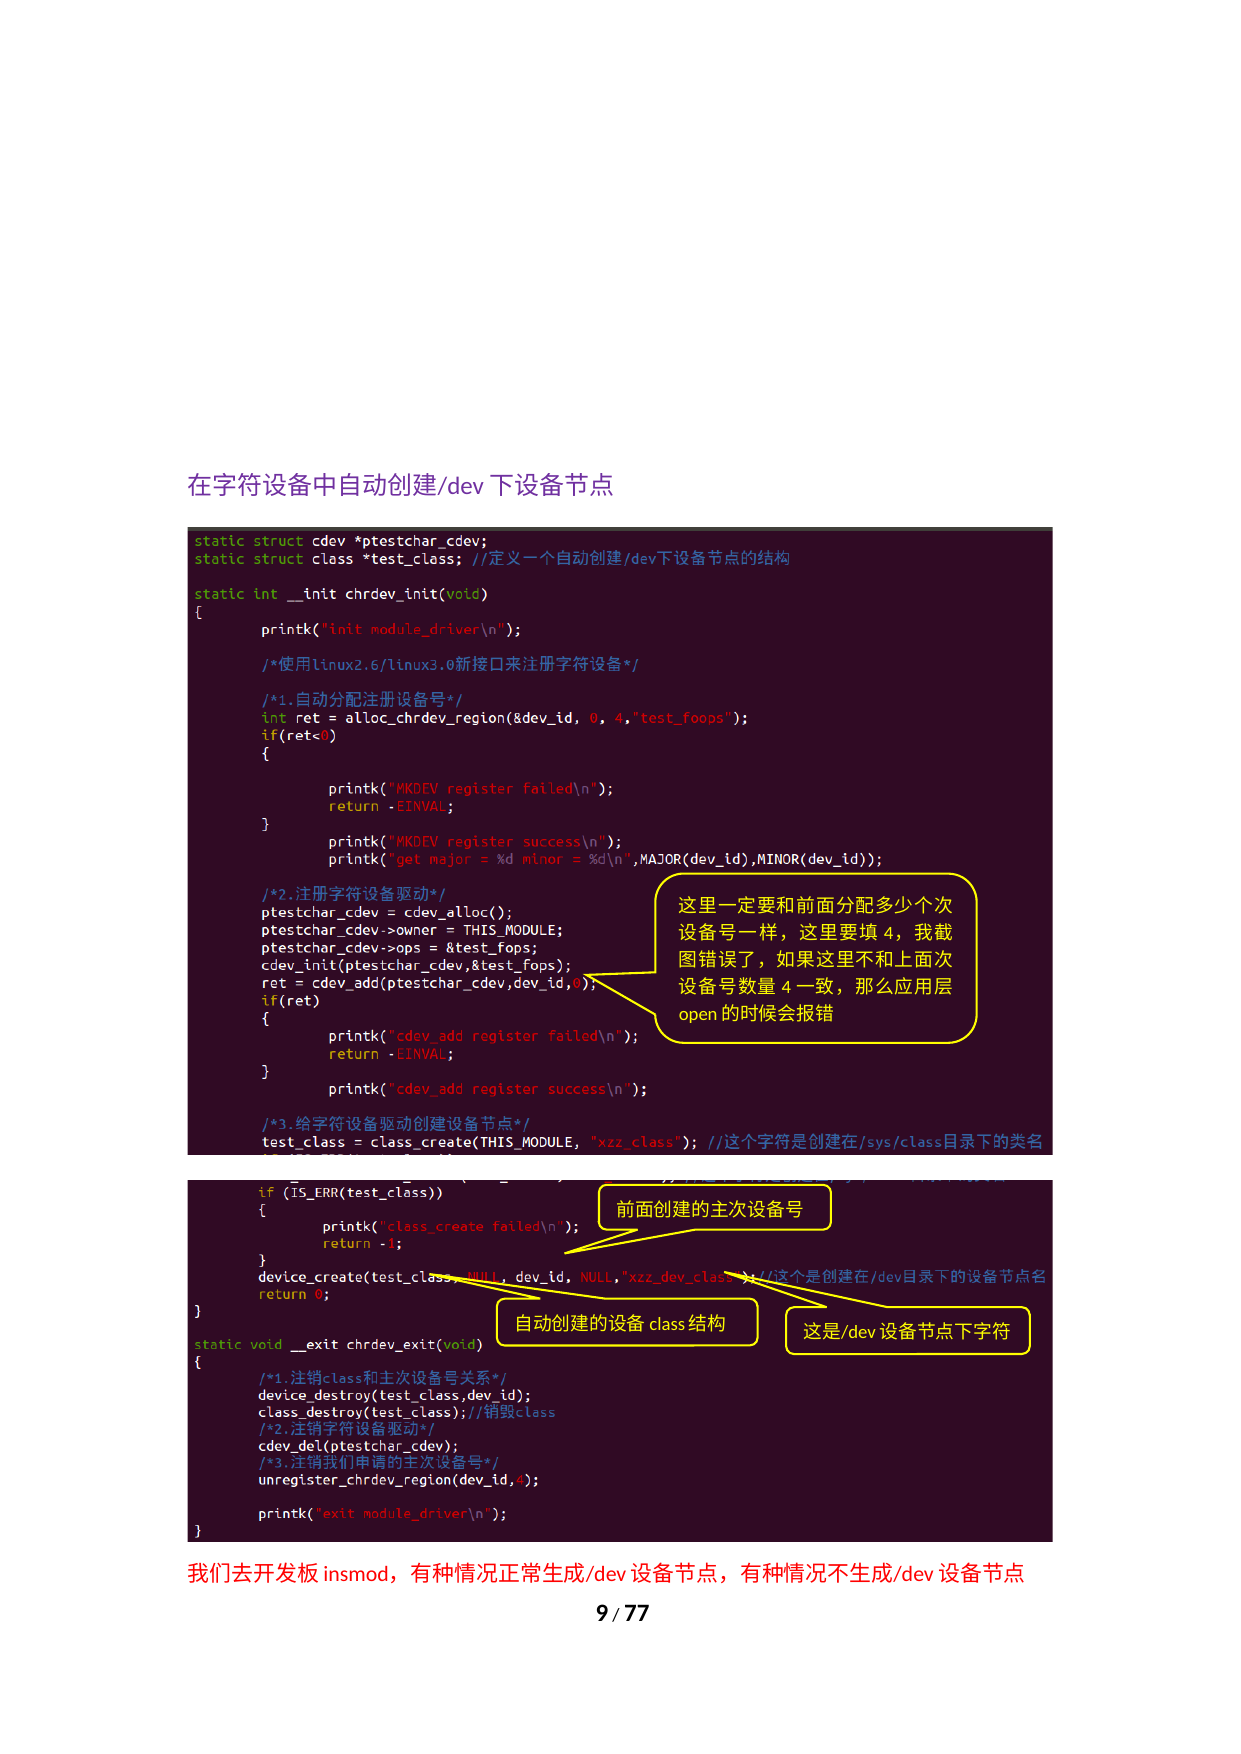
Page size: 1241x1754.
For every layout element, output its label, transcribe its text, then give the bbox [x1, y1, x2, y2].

picture [187, 1180, 1053, 1542]
text 我们去开发板insmod，有种情况正常生成/dev设备节点，有种情况不生成/dev设备节点 [187, 1556, 1053, 1588]
text 在字符设备中自动创建/dev下设备节点 [187, 451, 1053, 516]
picture [187, 527, 1053, 1155]
